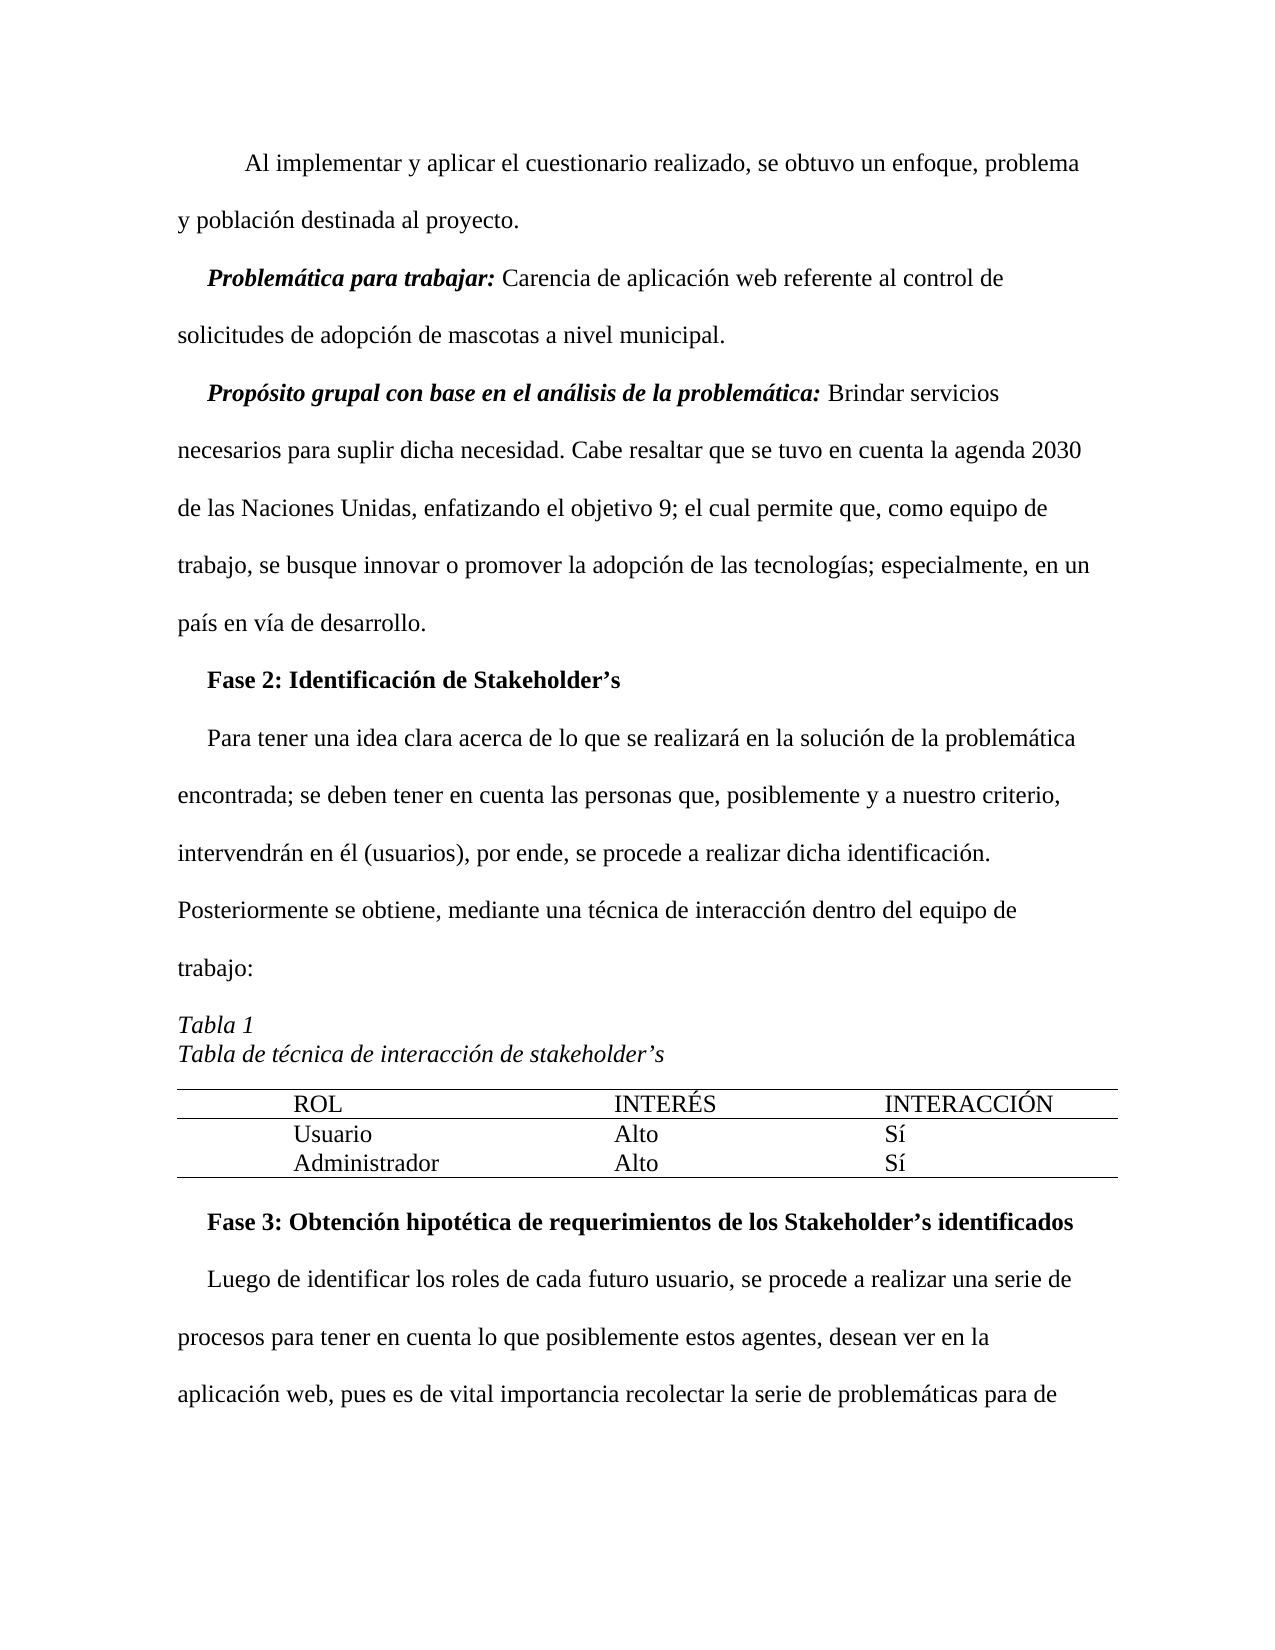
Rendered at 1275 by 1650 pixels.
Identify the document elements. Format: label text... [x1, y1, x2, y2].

text Tabla 1 Tabla de técnica de interacción de stakeholder’s [177, 1010, 1098, 1068]
table_header ROL [177, 1090, 498, 1118]
text Para tener una idea clara acerca de lo que se realizará en la solución de la problemática encontrada; se deben tener en cuenta las personas que, posiblemente y a nuestro criterio, intervendrán en él (usuarios), por ende, se procede a realizar dicha identificación. Posteriormente se obtiene, mediante una técnica de interacción dentro del equipo de trabajo: [177, 723, 1098, 981]
table_cell Alto [498, 1148, 768, 1177]
table_header INTERÉS [498, 1090, 768, 1118]
text Al implementar y aplicar el cuestionario realizado, se obtuvo un enfoque, problema y población destinada al proyecto. [177, 148, 1098, 234]
table_cell Usuario [177, 1119, 498, 1148]
text Fase 3: Obtención hipotética de requerimientos de los Stakeholder’s identificados [177, 1207, 1098, 1235]
table_cell Sí [769, 1148, 1117, 1177]
text Fase 2: Identificación de Stakeholder’s [177, 665, 1098, 694]
table_cell Sí [769, 1119, 1117, 1148]
table_cell Administrador [177, 1148, 498, 1177]
table_header INTERACCIÓN [769, 1090, 1117, 1118]
text Problemática para trabajar: Carencia de aplicación web referente al control de solicitudes de adopción de mascotas a nivel municipal. [177, 263, 1098, 349]
table_cell Alto [498, 1119, 768, 1148]
text Propósito grupal con base en el análisis de la problemática: Brindar servicios necesarios para suplir dicha necesidad. Cabe resaltar que se tuvo en cuenta la agenda 2030 de las Naciones Unidas, enfatizando el objetivo 9; el cual permite que, como equipo de trabajo, se busque innovar o promover la adopción de las tecnologías; especialmente, en un país en vía de desarrollo. [177, 378, 1098, 636]
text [177, 1264, 1098, 1408]
